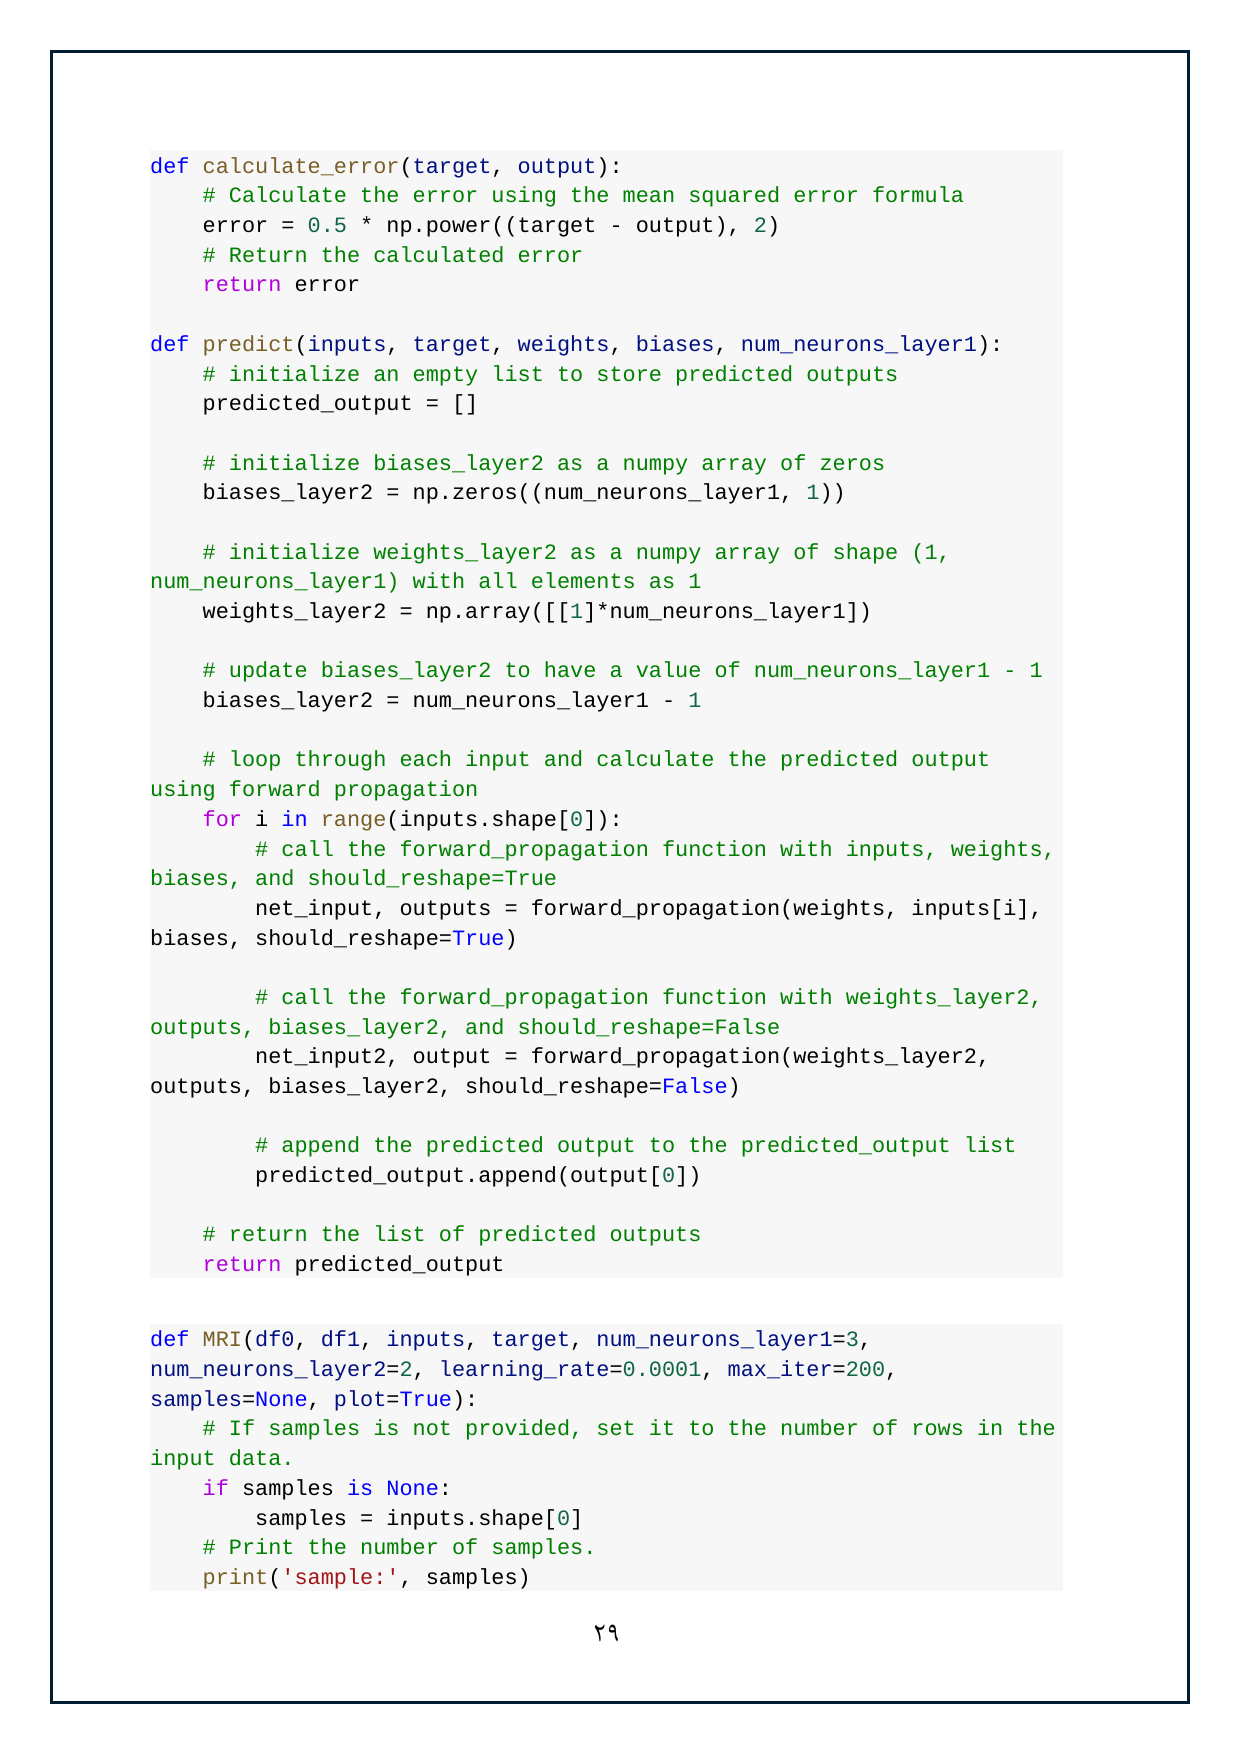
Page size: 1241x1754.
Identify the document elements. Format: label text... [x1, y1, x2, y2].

text net_input, outputs = forward_propagation(weights, inputs[i], biases, should_reshape=True) [150, 892, 1063, 952]
text biases_layer2 = num_neurons_layer1 - 1 [150, 684, 1063, 714]
text # Return the calculated error [150, 239, 1063, 269]
text # Calculate the error using the mean squared error formula [150, 180, 1063, 209]
text # return the list of predicted outputs [150, 1219, 1063, 1248]
text # initialize weights_layer2 as a numpy array of shape (1, num_neurons_layer1) with all elements as 1 [150, 536, 1063, 595]
text # initialize biases_layer2 as a numpy array of zeros [150, 447, 1063, 477]
text error = 0.5 * np.power((target - output), 2) [150, 209, 1063, 239]
text return predicted_output [150, 1248, 1063, 1278]
text biases_layer2 = np.zeros((num_neurons_layer1, 1)) [150, 477, 1063, 506]
text def calculate_error(target, output): [150, 150, 1063, 180]
text # update biases_layer2 to have a value of num_neurons_layer1 - 1 [150, 655, 1063, 684]
text # call the forward_propagation function with inputs, weights, biases, and should_reshape=True [150, 833, 1063, 892]
text # If samples is not provided, set it to the number of rows in the input data. [150, 1413, 1063, 1472]
text # Print the number of samples. [150, 1531, 1063, 1561]
text for i in range(inputs.shape[0]): [150, 803, 1063, 833]
text weights_layer2 = np.array([[1]*num_neurons_layer1]) [150, 595, 1063, 625]
text predicted_output.append(output[0]) [150, 1159, 1063, 1189]
text print('sample:', samples) [150, 1561, 1063, 1591]
text # loop through each input and calculate the predicted output using forward propagation [150, 744, 1063, 803]
text def MRI(df0, df1, inputs, target, num_neurons_layer1=3, num_neurons_layer2=2, learning_rate=0.0001, max_iter=200, samples=None, plot=True): [150, 1324, 1063, 1413]
text predicted_output = [] [150, 387, 1063, 417]
text def predict(inputs, target, weights, biases, num_neurons_layer1): [150, 328, 1063, 358]
text net_input2, output = forward_propagation(weights_layer2, outputs, biases_layer2, should_reshape=False) [150, 1041, 1063, 1100]
text return error [150, 269, 1063, 298]
text # append the predicted output to the predicted_output list [150, 1130, 1063, 1159]
text if samples is None: [150, 1472, 1063, 1502]
text # call the forward_propagation function with weights_layer2, outputs, biases_layer2, and should_reshape=False [150, 981, 1063, 1041]
text samples = inputs.shape[0] [150, 1502, 1063, 1531]
text # initialize an empty list to store predicted outputs [150, 358, 1063, 387]
